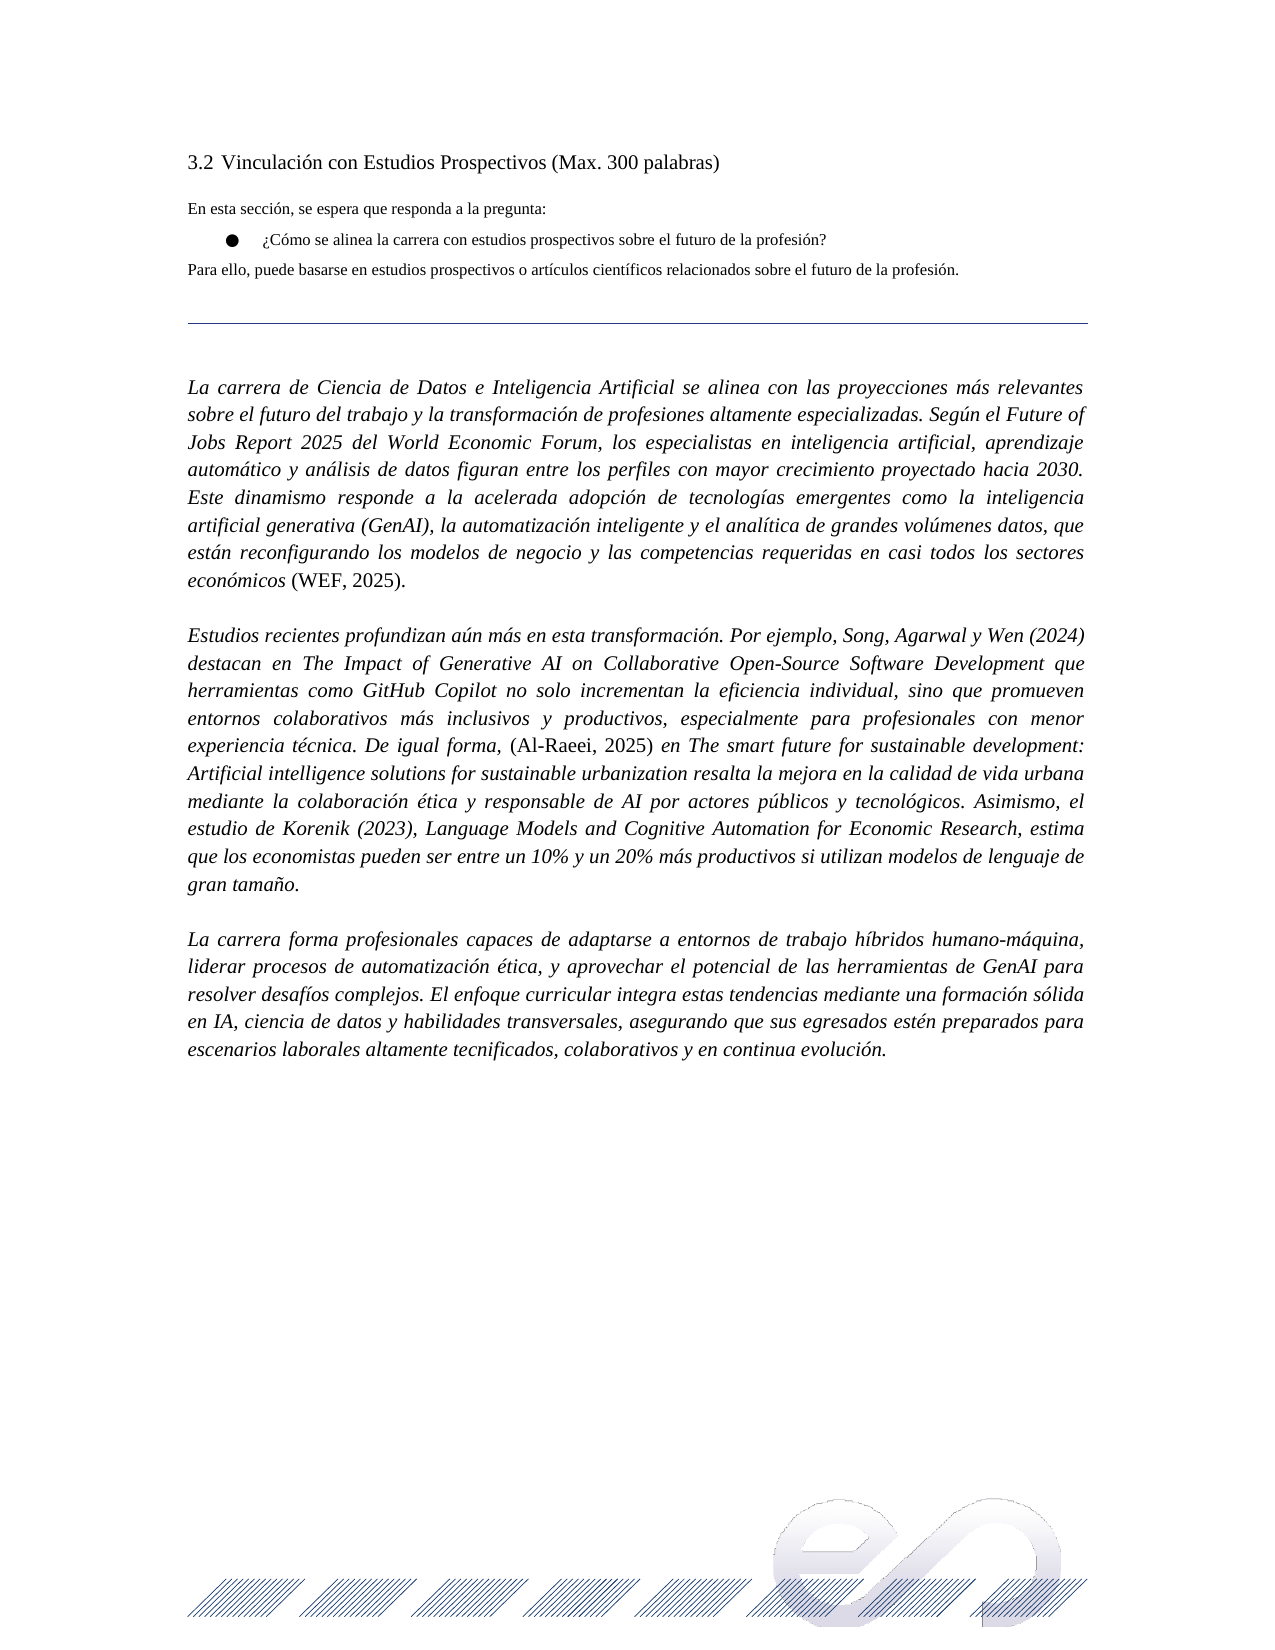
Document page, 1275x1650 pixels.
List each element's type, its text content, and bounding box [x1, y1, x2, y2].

text La carrera de Ciencia de Datos e Inteligencia Artificial se alinea con las proyecciones más relevantes sobre el futuro del trabajo y la transformación de profesiones altamente especializadas. Según el Future of Jobs Report 2025 del World Economic Forum, los especialistas en inteligencia artificial, aprendizaje automático y análisis de datos figuran entre los perfiles con mayor crecimiento proyectado hacia 2030. Este dinamismo responde a la acelerada adopción de tecnologías emergentes como la inteligencia artificial generativa (GenAI), la automatización inteligente y el analítica de grandes volúmenes datos, que están reconfigurando los modelos de negocio y las competencias requeridas en casi todos los sectores económicos . [187, 374, 1087, 592]
picture [772, 1496, 1061, 1627]
text Estudios recientes profundizan aún más en esta transformación. Por ejemplo, Song, Agarwal y Wen (2024) destacan en The Impact of Generative AI on Collaborative Open-Source Software Development que herramientas como GitHub Copilot no solo incrementan la eficiencia individual, sino que promueven entornos colaborativos más inclusivos y productivos, especialmente para profesionales con menor experiencia técnica. De igual forma, en The smart future for sustainable development: Artificial intelligence solutions for sustainable urbanization resalta la mejora en la calidad de vida urbana mediante la colaboración ética y responsable de AI por actores públicos y tecnológicos. Asimismo, el estudio de Korenik (2023), Language Models and Cognitive Automation for Economic Research, estima que los economistas pueden ser entre un 10% y un 20% más productivos si utilizan modelos de lenguaje de gran tamaño. [187, 623, 1087, 896]
list Vinculación con Estudios Prospectivos (Max. 300 palabras) [187, 150, 1087, 174]
text En esta sección, se espera que responda a la pregunta: [187, 198, 1087, 218]
text La carrera forma profesionales capaces de adaptarse a entornos de trabajo híbridos humano-máquina, liderar procesos de automatización ética, y aprovechar el potencial de las herramientas de GenAI para resolver desafíos complejos. El enfoque curricular integra estas tendencias mediante una formación sólida en IA, ciencia de datos y habilidades transversales, asegurando que sus egresados estén preparados para escenarios laborales altamente tecnificados, colaborativos y en continua evolución. [187, 927, 1087, 1061]
text Para ello, puede basarse en estudios prospectivos o artículos científicos relacionados sobre el futuro de la profesión. [187, 260, 1087, 279]
list ¿Cómo se alinea la carrera con estudios prospectivos sobre el futuro de la profesión? [225, 220, 1087, 254]
